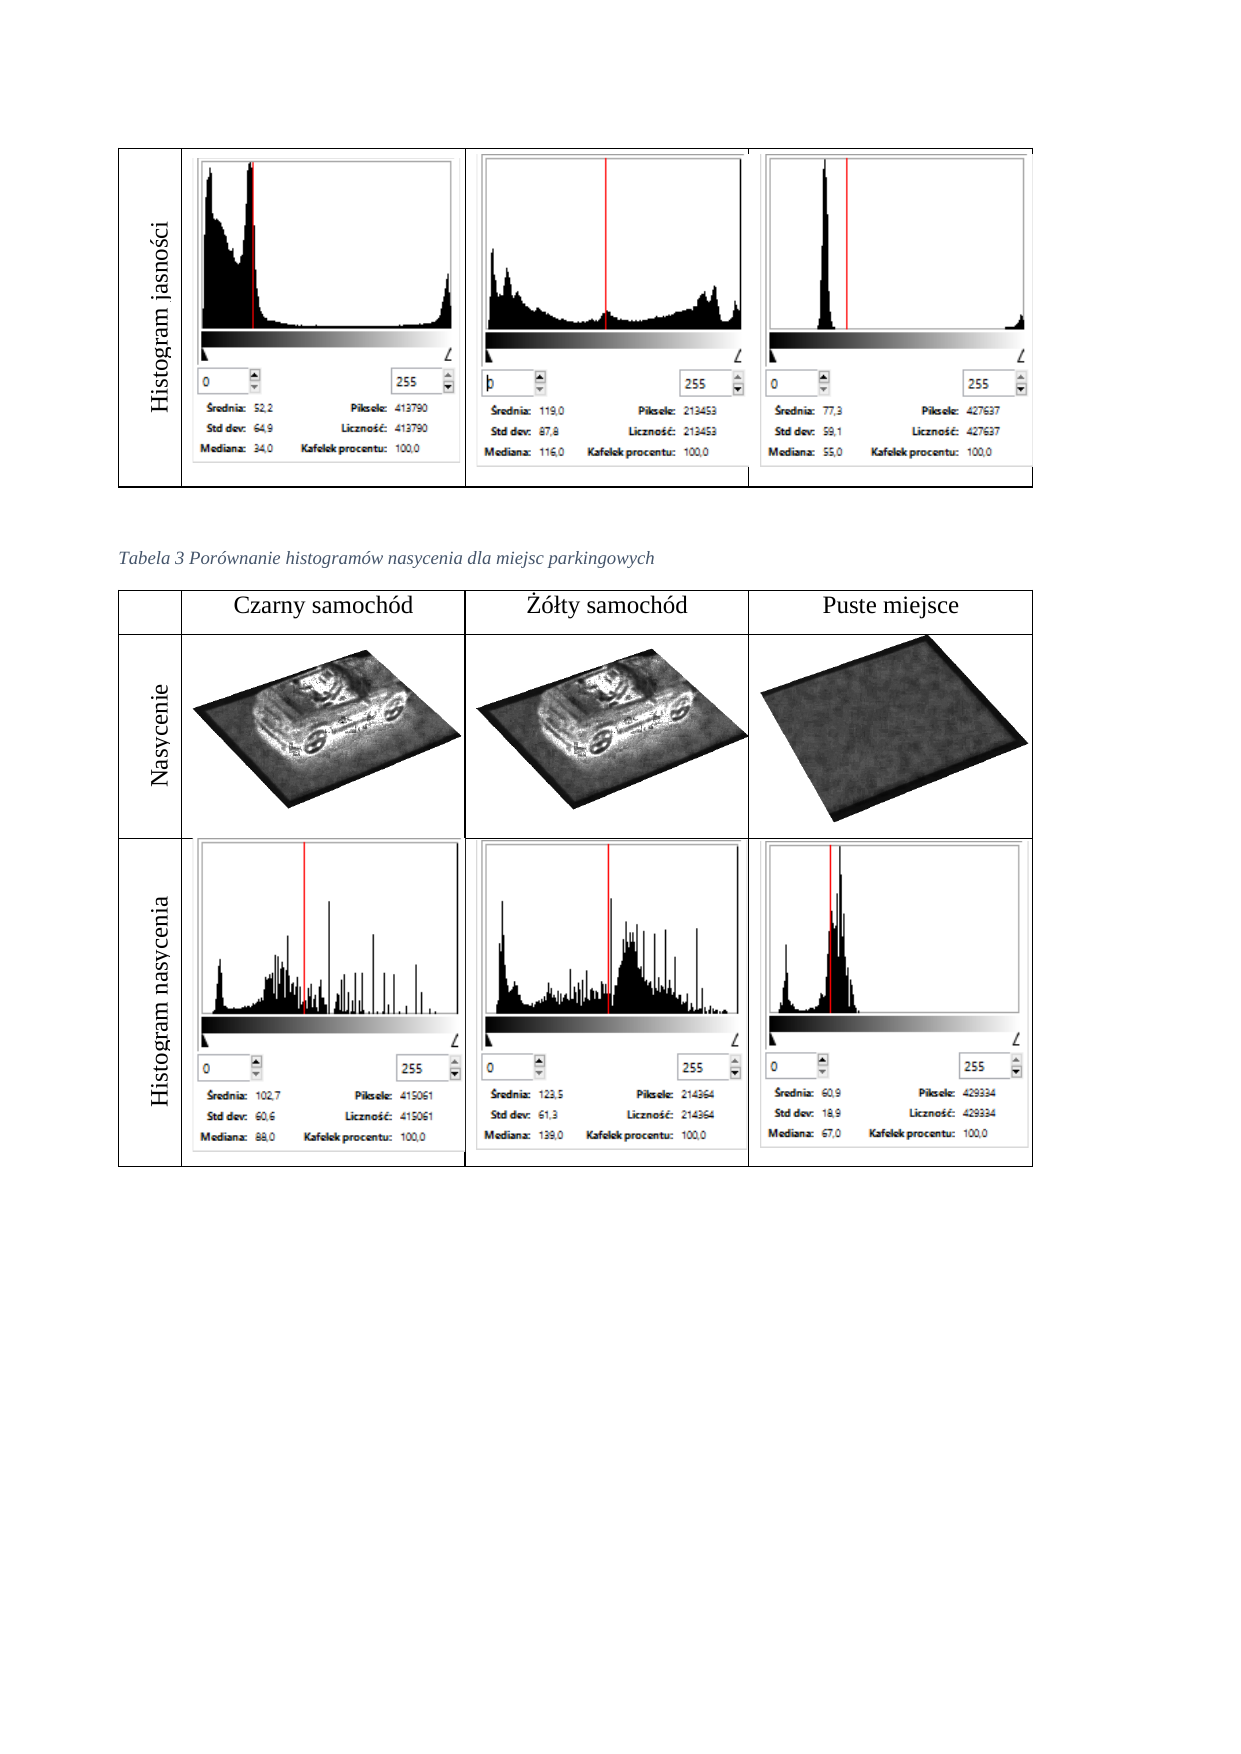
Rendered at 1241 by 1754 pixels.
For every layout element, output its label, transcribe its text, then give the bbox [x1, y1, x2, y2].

table_cell Histogram jasności [119, 149, 181, 486]
picture [192, 648, 462, 809]
picture [476, 647, 749, 810]
table_cell [749, 839, 1032, 1166]
picture [476, 154, 749, 467]
picture [476, 840, 748, 1150]
table_cell [466, 839, 748, 1166]
table_cell [749, 635, 1032, 837]
picture [192, 158, 461, 463]
picture [760, 634, 1029, 824]
table_header [119, 591, 181, 634]
table_header Czarny samochód [182, 591, 464, 634]
picture [192, 838, 466, 1152]
table_cell [466, 635, 748, 837]
picture [760, 154, 1033, 467]
table_header Żółty samochód [466, 591, 748, 634]
table_cell [182, 839, 464, 1166]
table_cell Nasycenie [119, 635, 181, 837]
table_cell [749, 149, 1032, 486]
table_cell [182, 149, 465, 486]
table_header Puste miejsce [749, 591, 1032, 634]
picture [760, 841, 1029, 1148]
table_cell [466, 149, 748, 486]
table_cell Histogram nasycenia [119, 839, 181, 1166]
table_cell [182, 635, 464, 837]
